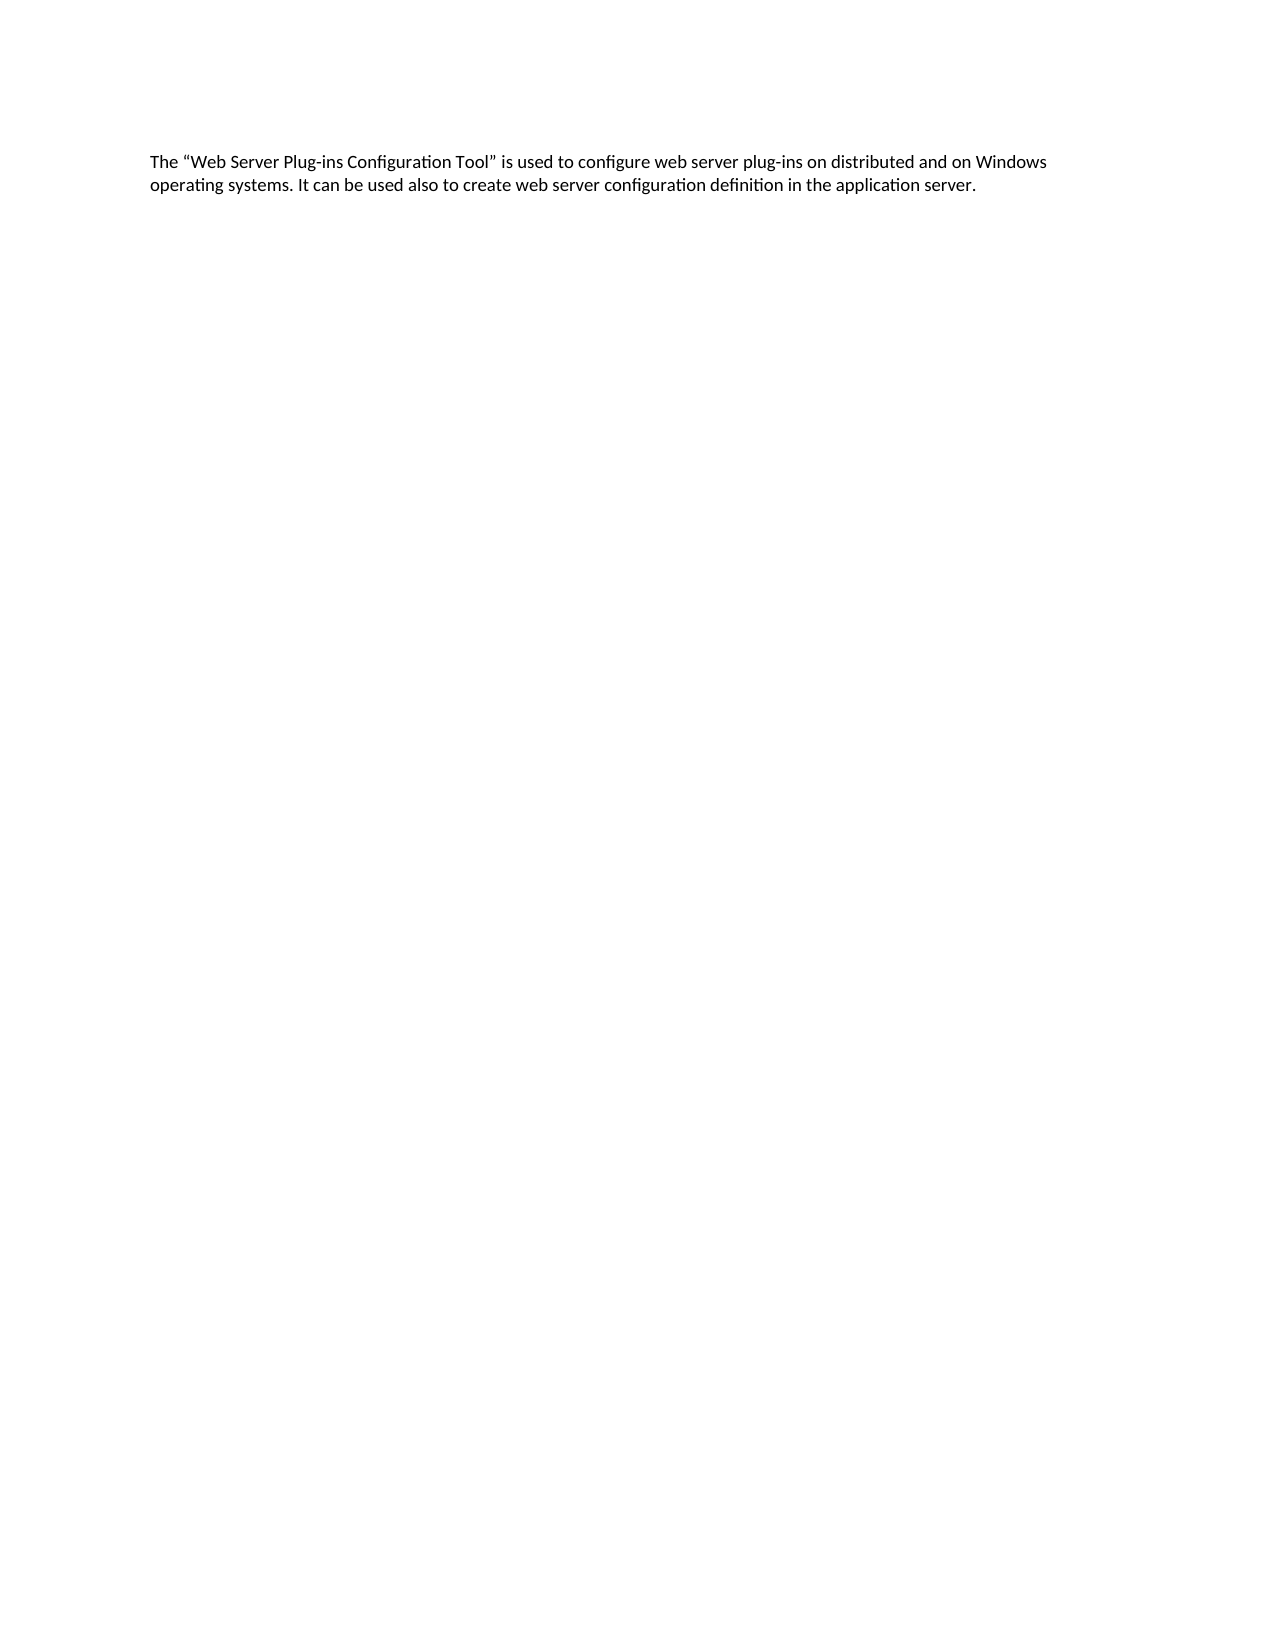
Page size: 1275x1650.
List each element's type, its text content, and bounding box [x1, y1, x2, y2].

text The “Web Server Plug-ins Configuration Tool” is used to configure web server plug-ins on distributed and on Windows operating systems. It can be used also to create web server configuration definition in the application server. [150, 150, 1125, 196]
